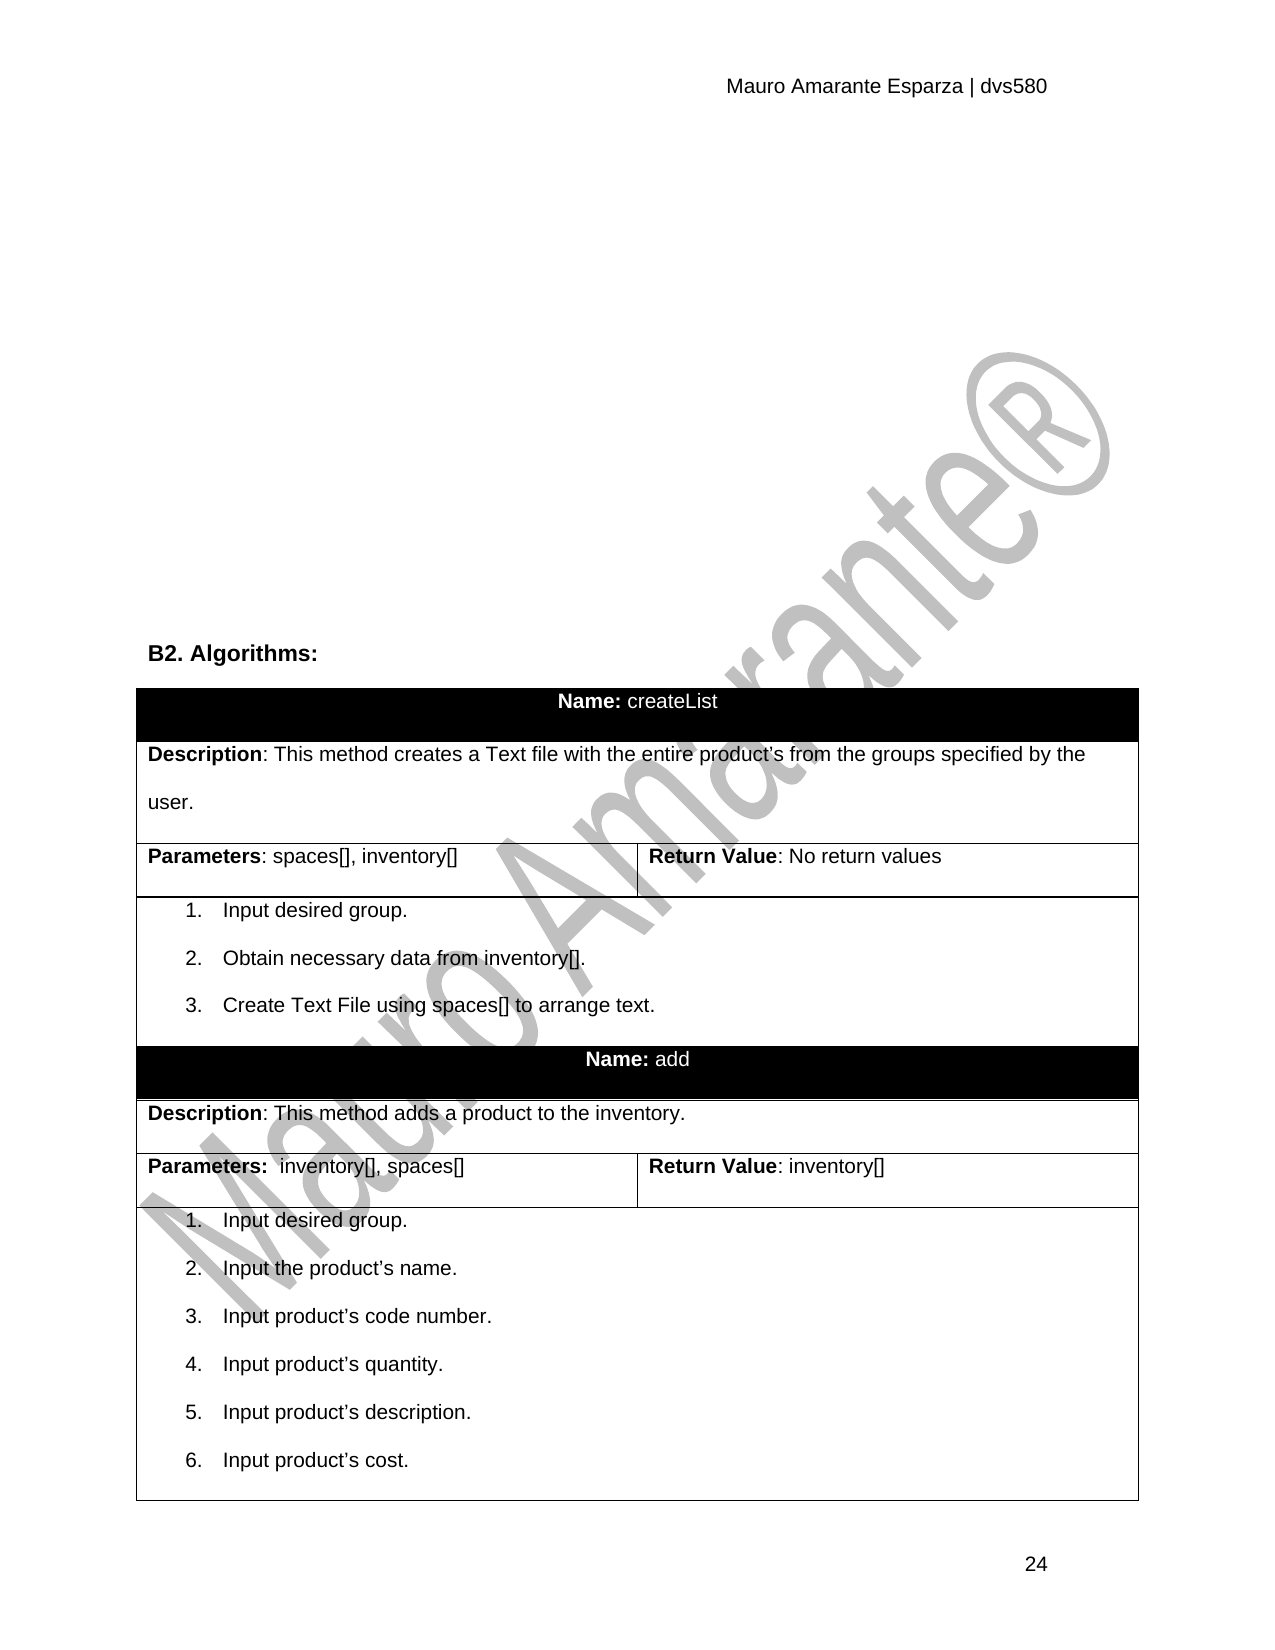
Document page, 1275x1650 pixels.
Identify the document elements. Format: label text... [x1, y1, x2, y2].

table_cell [137, 1208, 1138, 1500]
table_cell Name: add [137, 1047, 1138, 1099]
table_cell Return Value: inventory[] [638, 1154, 1138, 1207]
table_cell Parameters: inventory[], spaces[] [137, 1154, 637, 1207]
table_cell Description: This method creates a Text file with the entire product’s from the groups specified by the user. [137, 742, 1138, 843]
table_cell Description: This method adds a product to the inventory. [137, 1101, 1138, 1153]
table_header Name: createList [137, 689, 1138, 741]
table_cell Input desired group. Obtain necessary data from inventory[]. Create Text File using spaces[] to arrange text. [137, 898, 1138, 1046]
text B2. Algorithms: [148, 640, 1127, 667]
table_cell Parameters: spaces[], inventory[] [137, 844, 637, 896]
table_cell Return Value: No return values [638, 844, 1138, 896]
